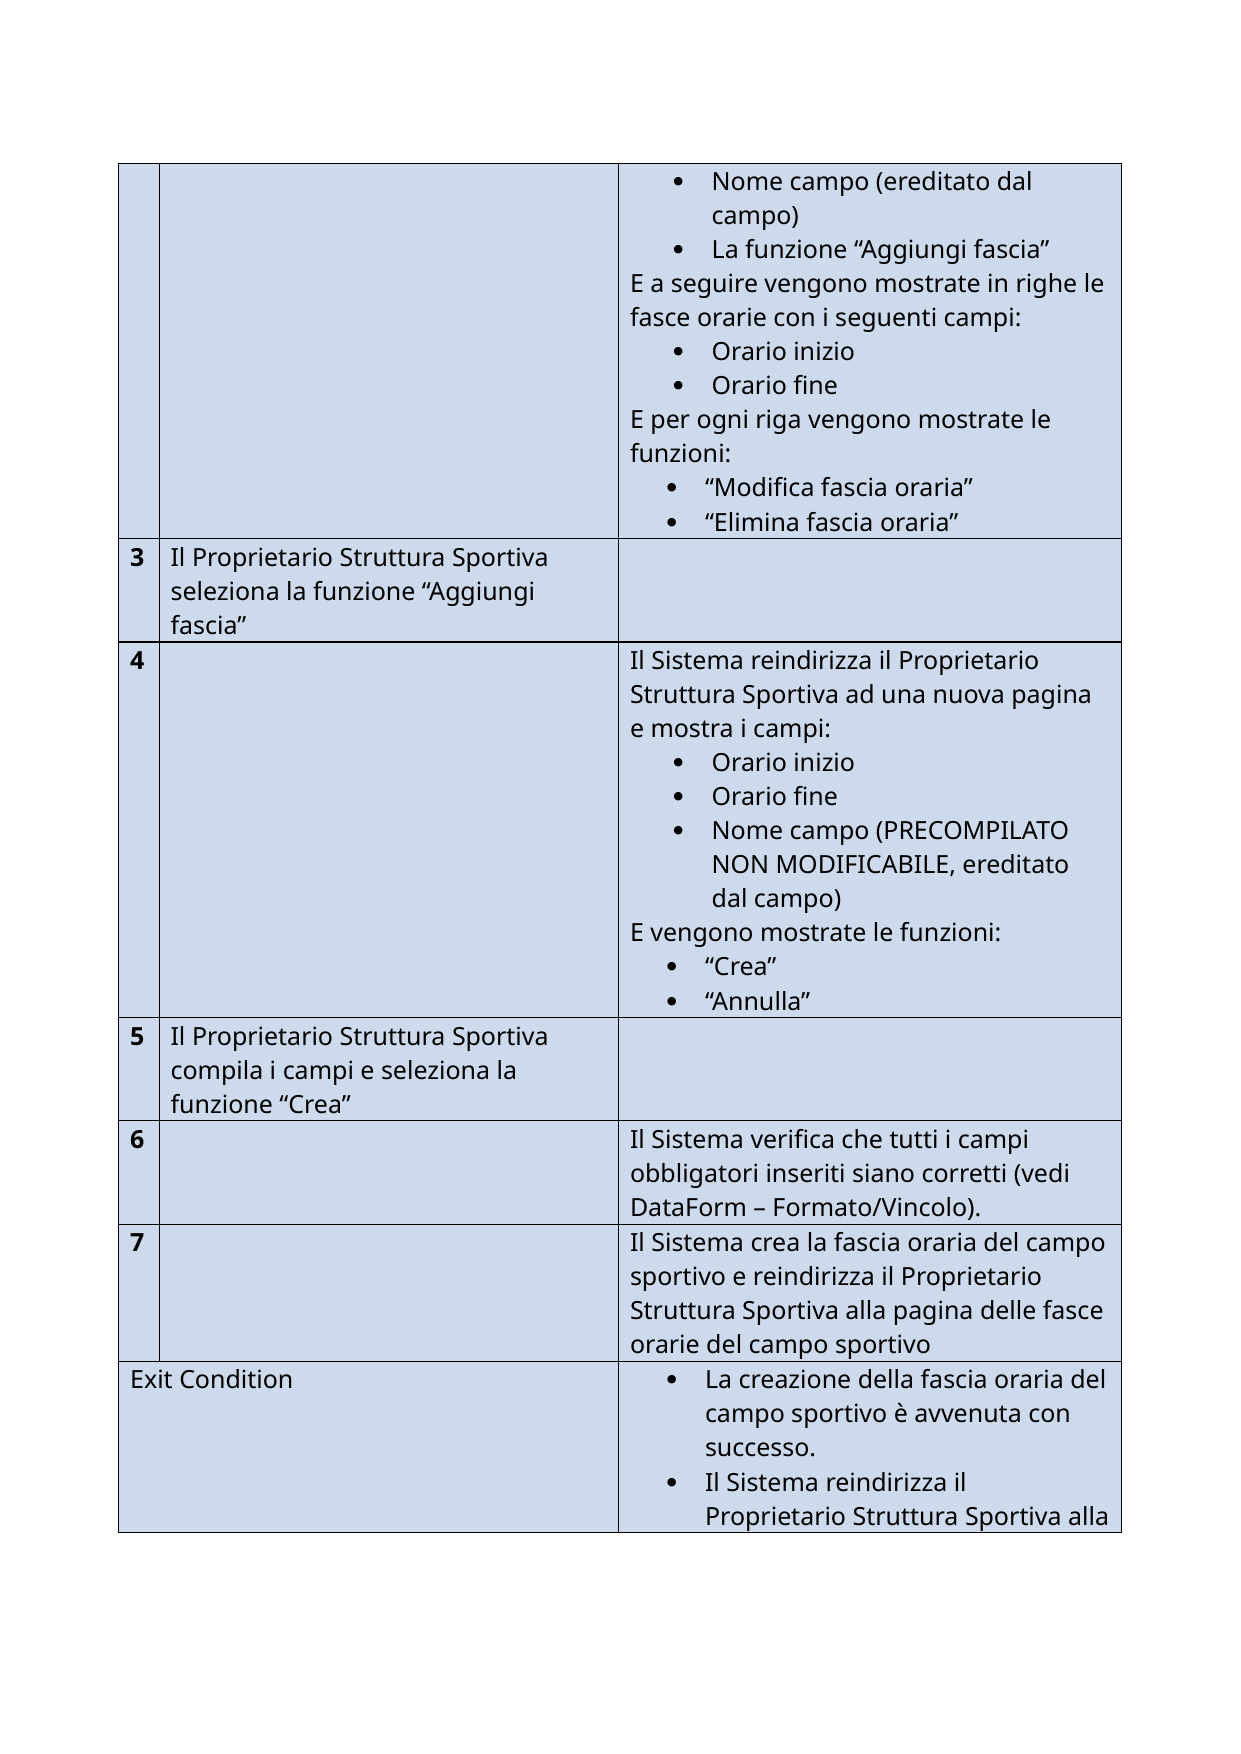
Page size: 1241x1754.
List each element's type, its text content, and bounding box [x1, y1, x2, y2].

table_cell [160, 1225, 618, 1361]
table_cell 5 [119, 1018, 159, 1120]
table_cell Il Sistema reindirizza il Proprietario Struttura Sportiva ad una nuova pagina e mostra i campi: Orario inizio Orario fine Nome campo (PRECOMPILATO NON MODIFICABILE, ereditato dal campo) E vengono mostrate le funzioni: “Crea” “Annulla” [619, 643, 1121, 1017]
table_cell 7 [119, 1225, 159, 1361]
table_cell 2 [119, 164, 159, 538]
table_cell Il Proprietario Struttura Sportiva compila i campi e seleziona la funzione “Crea” [160, 1018, 618, 1120]
table_cell [619, 1018, 1121, 1120]
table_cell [619, 1362, 1121, 1532]
table_cell 3 [119, 539, 159, 641]
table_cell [619, 164, 1121, 538]
table_cell 6 [119, 1121, 159, 1224]
table_cell [160, 643, 618, 1017]
table_cell Exit Condition [119, 1362, 618, 1532]
table_cell Il Sistema crea la fascia oraria del campo sportivo e reindirizza il Proprietario Struttura Sportiva alla pagina delle fasce orarie del campo sportivo [619, 1225, 1121, 1361]
table_cell [619, 539, 1121, 641]
table_cell Il Sistema verifica che tutti i campi obbligatori inseriti siano corretti (vedi DataForm – Formato/Vincolo). [619, 1121, 1121, 1224]
table_cell [160, 1121, 618, 1224]
table_cell Il Proprietario Struttura Sportiva seleziona la funzione “Aggiungi fascia” [160, 539, 618, 641]
table_cell [160, 164, 618, 538]
table_cell 4 [119, 643, 159, 1017]
